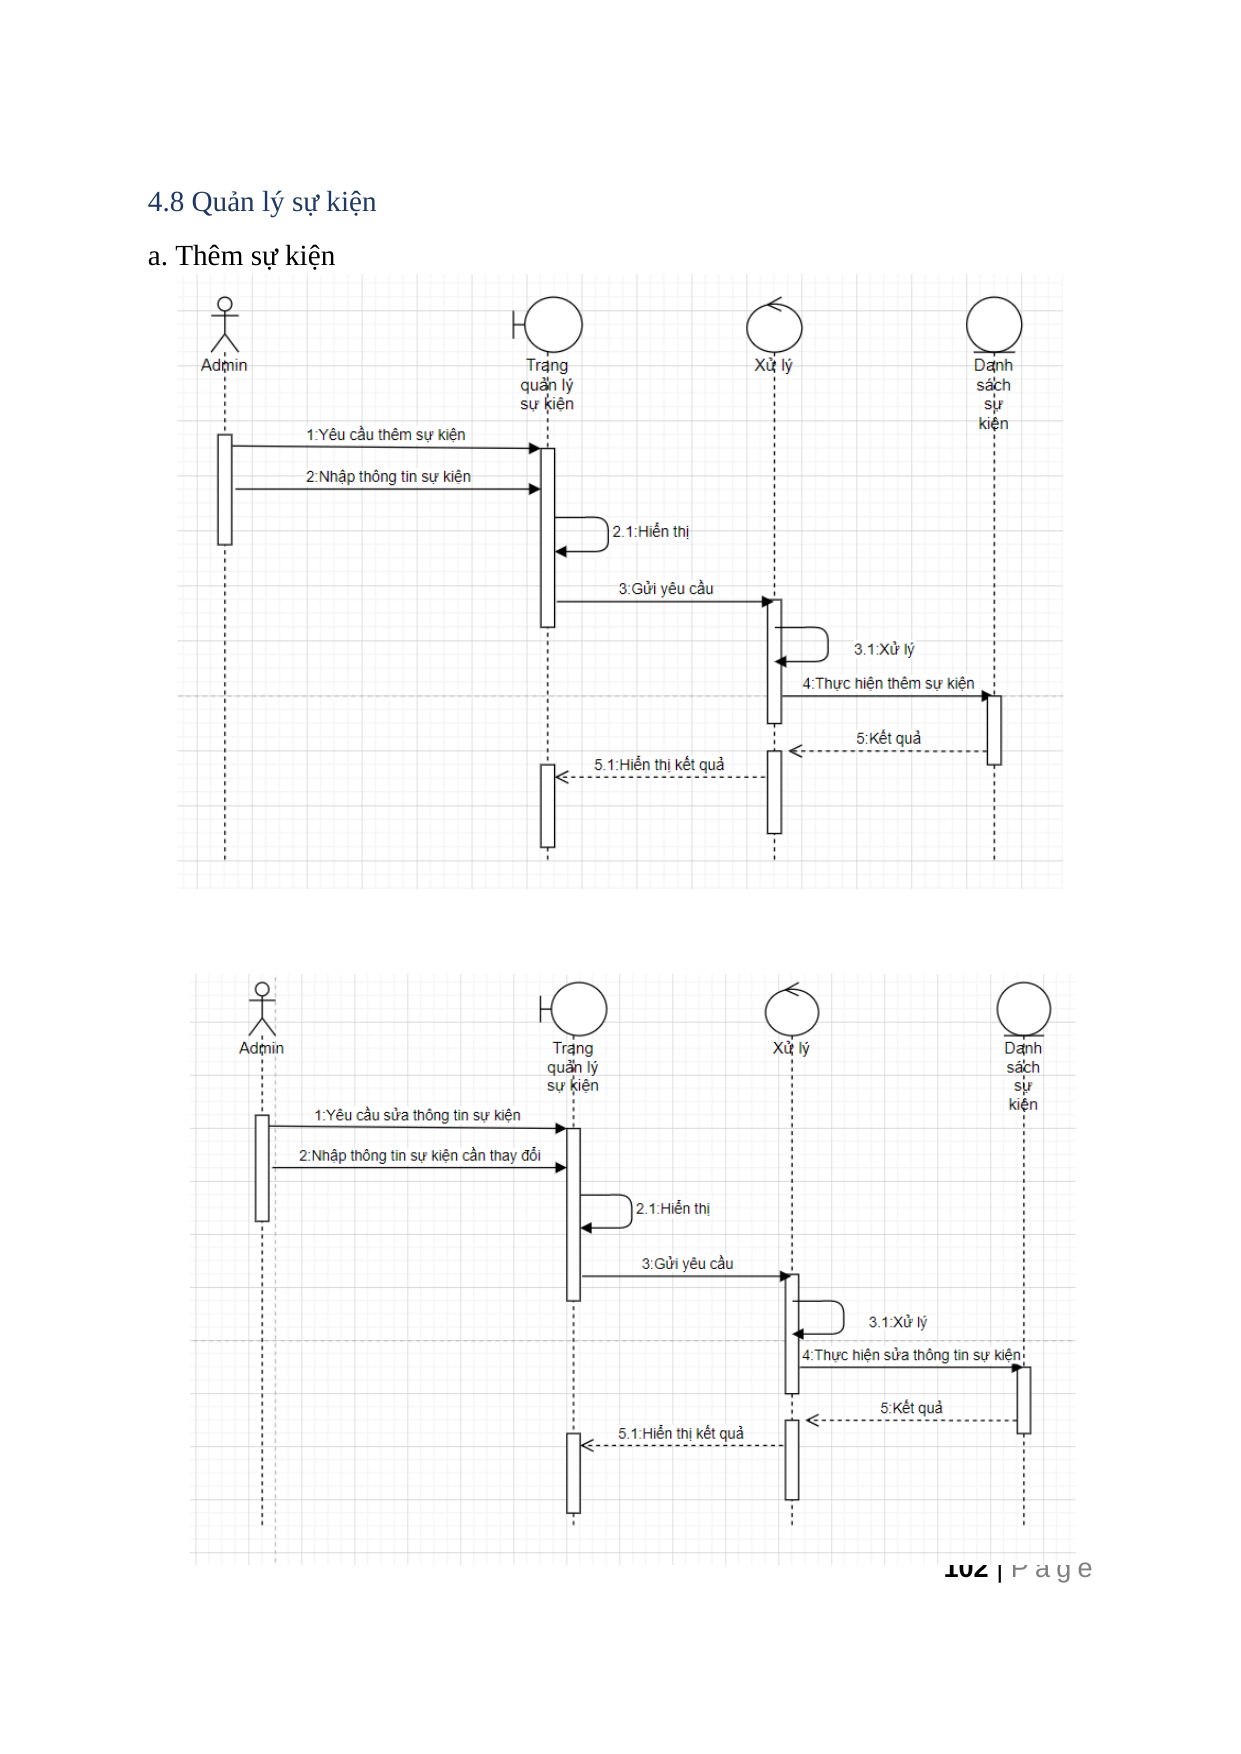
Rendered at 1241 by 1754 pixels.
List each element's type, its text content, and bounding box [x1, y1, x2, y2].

subtitle a. Thêm sự kiện [148, 289, 1092, 323]
picture [177, 325, 1063, 940]
picture [190, 1025, 1076, 1615]
subtitle 4.8 Quản lý sự kiện [148, 235, 1092, 268]
list Xoá ghế [185, 184, 1092, 215]
